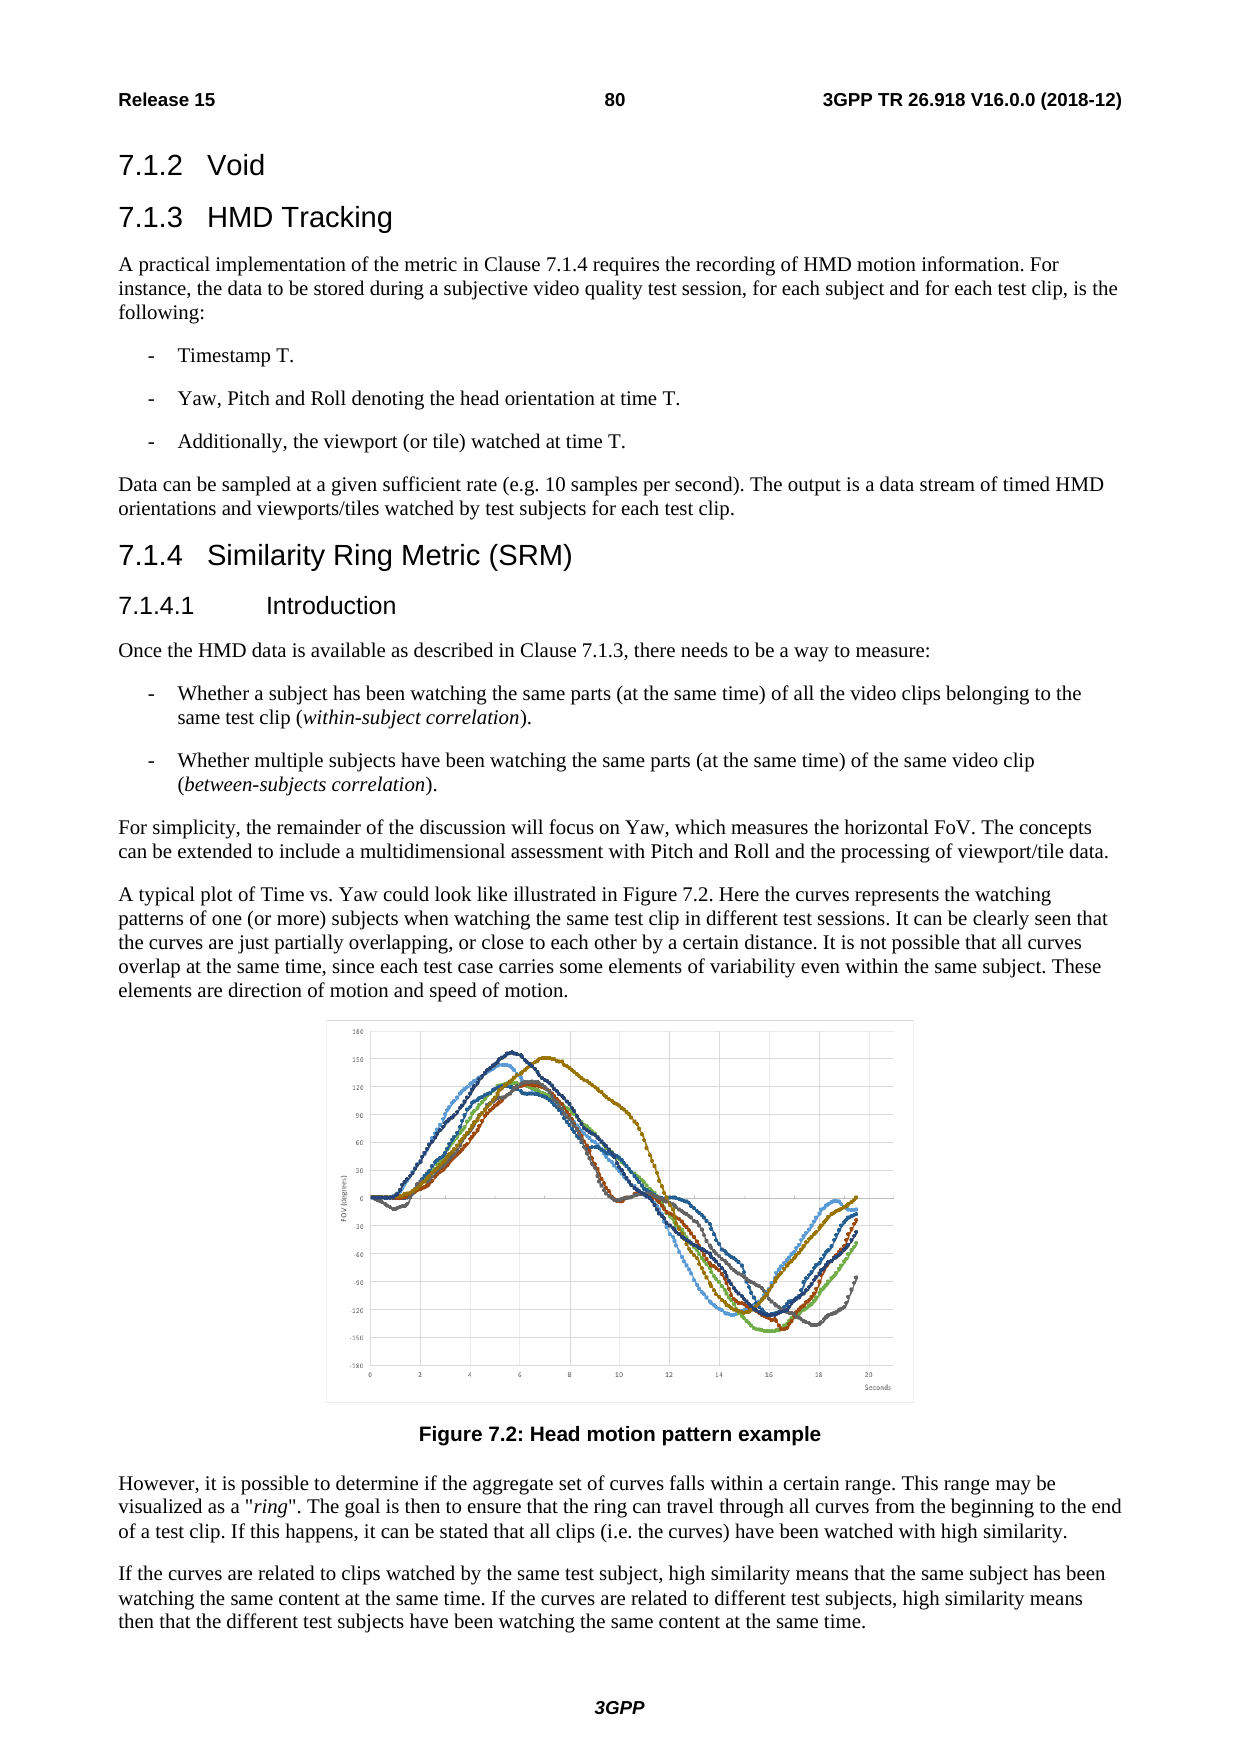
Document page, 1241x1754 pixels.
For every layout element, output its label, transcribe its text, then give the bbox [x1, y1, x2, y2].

text A typical plot of Time vs. Yaw could look like illustrated in Figure 7.2. Here the curves represents the watching patterns of one (or more) subjects when watching the same test clip in different test sessions. It can be clearly seen that the curves are just partially overlapping, or close to each other by a certain distance. It is not possible that all curves overlap at the same time, since each test case carries some elements of variability even within the same subject. These elements are direction of motion and speed of motion. [118, 882, 1122, 1002]
text Figure 7.2: Head motion pattern example [118, 1421, 1122, 1445]
text For simplicity, the remainder of the discussion will focus on Yaw, which measures the horizontal FoV. The concepts can be extended to include a multidimensional assessment with Pitch and Roll and the processing of viewport/tile data. [118, 815, 1122, 863]
text - Whether multiple subjects have been watching the same parts (at the same time) of the same video clip (between-subjects correlation). [148, 748, 1122, 796]
text - Yaw, Pitch and Roll denoting the head orientation at time T. [148, 386, 1122, 410]
text If the curves are related to clips watched by the same test subject, high similarity means that the same subject has been watching the same content at the same time. If the curves are related to different test subjects, high similarity means then that the different test subjects have been watching the same content at the same time. [118, 1561, 1122, 1633]
text Data can be sampled at a given sufficient rate (e.g. 10 samples per second). The output is a data stream of timed HMD orientations and viewports/tiles watched by test subjects for each test clip. [118, 471, 1122, 519]
text A practical implementation of the metric in Clause 7.1.4 requires the recording of HMD motion information. For instance, the data to be stored during a subjective video quality test session, for each subject and for each test clip, is the following: [118, 252, 1122, 324]
text - Whether a subject has been watching the same parts (at the same time) of all the video clips belonging to the same test clip (within-subject correlation). [148, 681, 1122, 729]
subtitle 7.1.3 HMD Tracking [118, 200, 1122, 233]
text - Timestamp T. [148, 343, 1122, 367]
text - Additionally, the viewport (or tile) watched at time T. [148, 429, 1122, 453]
picture [326, 1020, 914, 1403]
text However, it is possible to determine if the aggregate set of curves falls within a certain range. This range may be visualized as a "ring". The goal is then to ensure that the ring can travel through all curves from the beginning to the end of a test clip. If this happens, it can be stated that all clips (i.e. the curves) have been watched with high similarity. [118, 1470, 1122, 1543]
subtitle 7.1.4 Similarity Ring Metric (SRM) [118, 538, 1122, 572]
text Once the HMD data is available as described in Clause 7.1.3, there needs to be a way to measure: [118, 638, 1122, 662]
subtitle 7.1.4.1 Introduction [118, 591, 1122, 619]
subtitle 7.1.2 Void [118, 147, 1122, 181]
